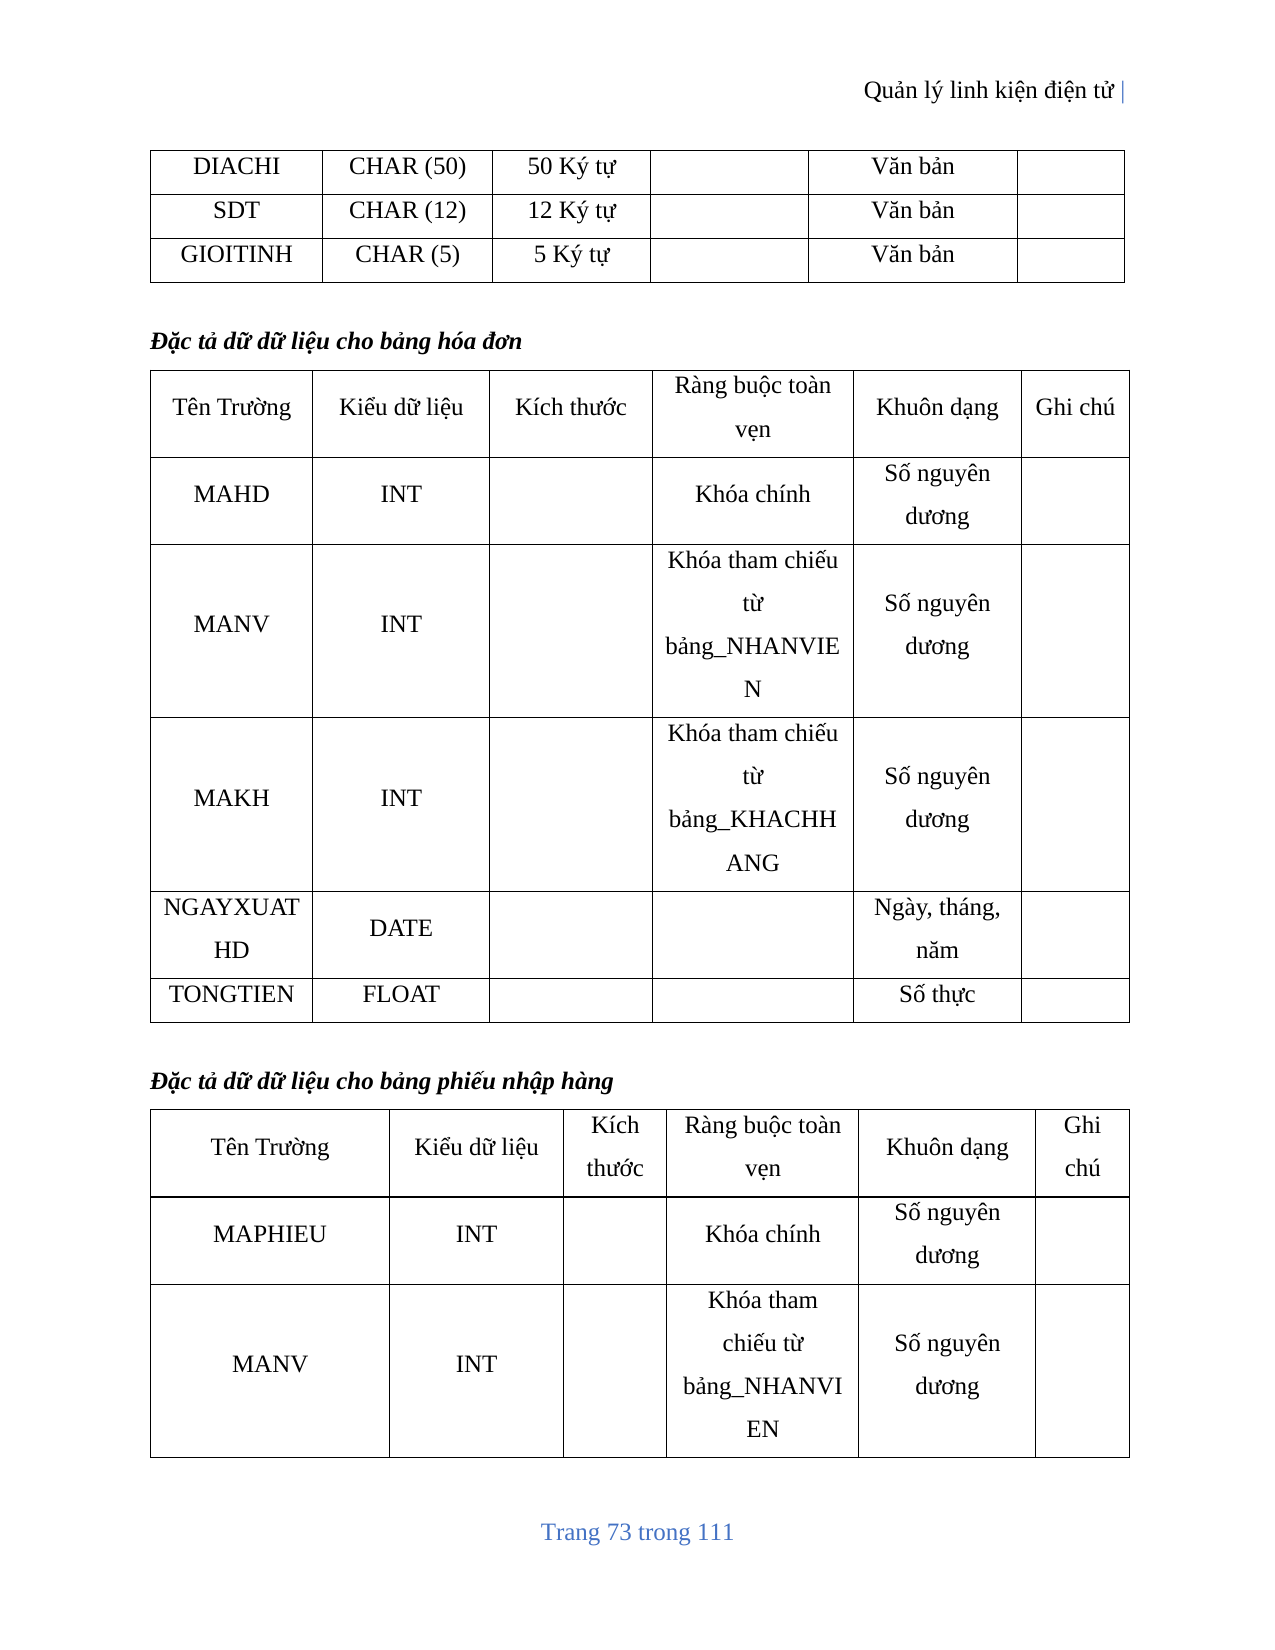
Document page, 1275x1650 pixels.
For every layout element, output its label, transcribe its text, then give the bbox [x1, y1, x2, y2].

table_cell [1022, 545, 1129, 717]
table_header Tên Trường [151, 371, 312, 457]
table_cell FLOAT [313, 979, 489, 1022]
table_header Ràng buộc toàn vẹn [653, 371, 853, 457]
table_cell [490, 979, 652, 1022]
table_header Ràng buộc toàn vẹn [667, 1110, 858, 1196]
table_cell MAKH [151, 718, 312, 891]
table_cell INT [390, 1285, 563, 1457]
table_cell Khóa tham chiếu từ bảng_NHANVIEN [653, 545, 853, 717]
table_cell Số nguyên dương [854, 718, 1021, 891]
table_cell [1022, 979, 1129, 1022]
table_cell MAHD [151, 458, 312, 544]
table_cell [1018, 195, 1124, 238]
table_cell Văn bản [809, 195, 1017, 238]
table_cell 50 Ký tự [493, 151, 650, 194]
table_cell [564, 1198, 666, 1284]
table_cell [651, 195, 808, 238]
table_cell [1036, 1198, 1129, 1284]
table_cell Số thực [854, 979, 1021, 1022]
table_cell Khóa chính [667, 1198, 858, 1284]
table_cell Số nguyên dương [854, 458, 1021, 544]
table_cell INT [313, 458, 489, 544]
table_header Tên Trường [151, 1110, 389, 1196]
table_cell TONGTIEN [151, 979, 312, 1022]
table_cell INT [313, 545, 489, 717]
table_cell Khóa chính [653, 458, 853, 544]
table_cell CHAR (50) [323, 151, 492, 194]
table_cell [490, 718, 652, 891]
table_cell [651, 239, 808, 282]
table_cell [653, 979, 853, 1022]
table_header Kiểu dữ liệu [390, 1110, 563, 1196]
table_cell INT [313, 718, 489, 891]
table_cell 12 Ký tự [493, 195, 650, 238]
table_cell [564, 1285, 666, 1457]
text Đặc tả dữ dữ liệu cho bảng hóa đơn [150, 326, 1125, 355]
table_cell [1018, 151, 1124, 194]
table_cell Văn bản [809, 239, 1017, 282]
table_cell Số nguyên dương [859, 1198, 1035, 1284]
table_cell [1036, 1285, 1129, 1457]
table_cell [490, 458, 652, 544]
table_header Kích thước [564, 1110, 666, 1196]
table_header Ghi chú [1022, 371, 1129, 457]
table_cell SDT [151, 195, 322, 238]
table_cell [653, 892, 853, 978]
table_cell CHAR (5) [323, 239, 492, 282]
table_header Khuôn dạng [859, 1110, 1035, 1196]
table_header Khuôn dạng [854, 371, 1021, 457]
table_cell CHAR (12) [323, 195, 492, 238]
table_cell Khóa tham chiếu từ bảng_NHANVIEN [667, 1285, 858, 1457]
table_cell [490, 892, 652, 978]
table_cell [1022, 458, 1129, 544]
table_cell MAPHIEU [151, 1198, 389, 1284]
text Đặc tả dữ dữ liệu cho bảng phiếu nhập hàng [150, 1066, 1125, 1095]
table_cell MANV [151, 545, 312, 717]
table_cell NGAYXUATHD [151, 892, 312, 978]
table_cell GIOITINH [151, 239, 322, 282]
table_cell Khóa tham chiếu từ bảng_KHACHHANG [653, 718, 853, 891]
table_cell 5 Ký tự [493, 239, 650, 282]
table_cell DIACHI [151, 151, 322, 194]
table_cell [1022, 892, 1129, 978]
table_cell DATE [313, 892, 489, 978]
table_cell Ngày, tháng, năm [854, 892, 1021, 978]
table_cell Văn bản [809, 151, 1017, 194]
table_cell MANV [151, 1285, 389, 1457]
table_header Kích thước [490, 371, 652, 457]
table_cell [1018, 239, 1124, 282]
table_cell Số nguyên dương [854, 545, 1021, 717]
table_cell [490, 545, 652, 717]
table_cell [651, 151, 808, 194]
table_header Kiểu dữ liệu [313, 371, 489, 457]
table_cell [1022, 718, 1129, 891]
table_header Ghi chú [1036, 1110, 1129, 1196]
table_cell Số nguyên dương [859, 1285, 1035, 1457]
table_cell INT [390, 1198, 563, 1284]
